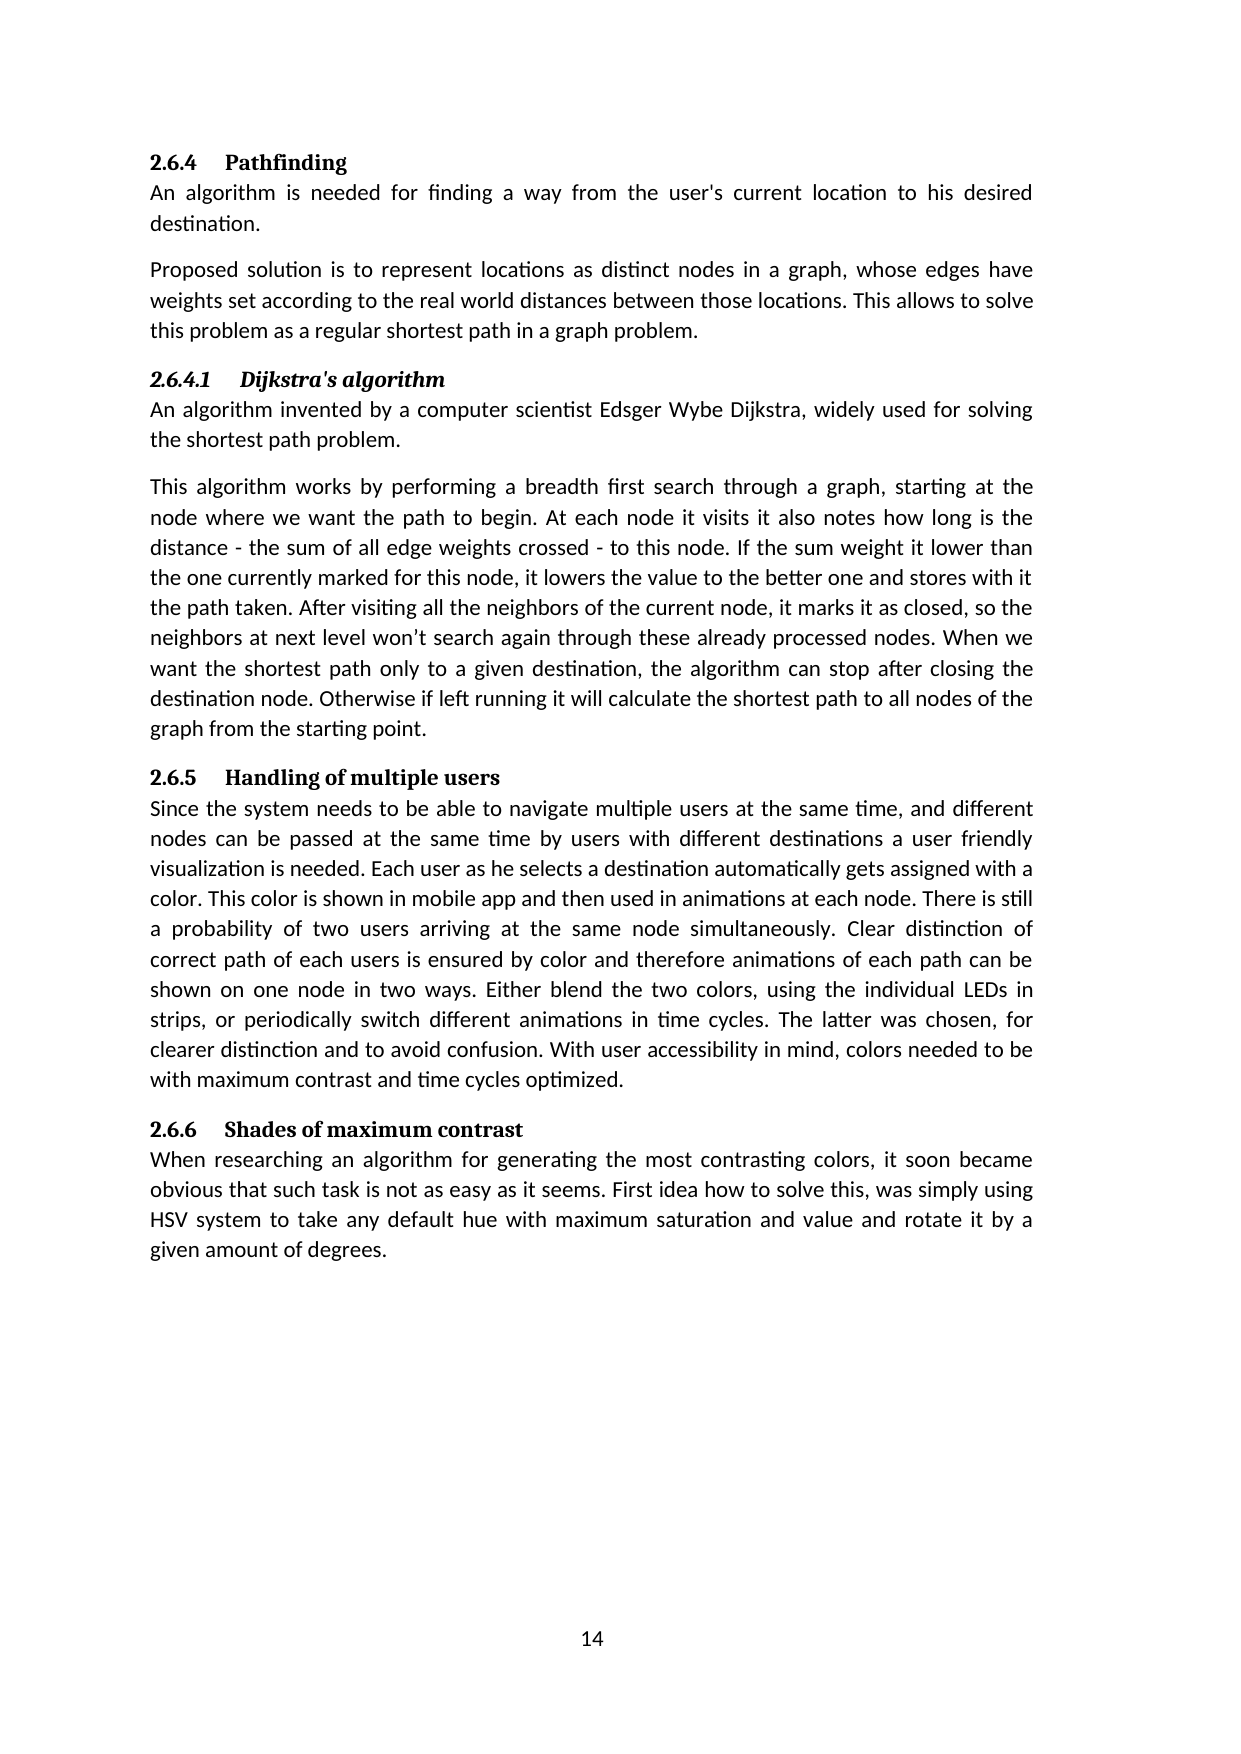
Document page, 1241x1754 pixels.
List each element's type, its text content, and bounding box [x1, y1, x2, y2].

subtitle Shades of maximum contrast [150, 1117, 1033, 1143]
text An algorithm is needed for finding a way from the user's current location to his desired destination. [150, 178, 1033, 237]
text Since the system needs to be able to navigate multiple users at the same time, and different nodes can be passed at the same time by users with different destinations a user friendly visualization is needed. Each user as he selects a destination automatically gets assigned with a color. This color is shown in mobile app and then used in animations at each node. There is still a probability of two users arriving at the same node simultaneously. Clear distinction of correct path of each users is ensured by color and therefore animations of each path can be shown on one node in two ways. Either blend the two colors, using the individual LEDs in strips, or periodically switch different animations in time cycles. The latter was chosen, for clearer distinction and to avoid confusion. With user accessibility in mind, colors needed to be with maximum contrast and time cycles optimized. [150, 794, 1033, 1093]
text An algorithm invented by a computer scientist Edsger Wybe Dijkstra, widely used for solving the shortest path problem. [150, 395, 1033, 454]
text This algorithm works by performing a breadth first search through a graph, starting at the node where we want the path to begin. At each node it visits it also notes how long is the distance - the sum of all edge weights crossed - to this node. If the sum weight it lower than the one currently marked for this node, it lowers the value to the better one and stores with it the path taken. After visiting all the neighbors of the current node, it marks it as closed, so the neighbors at next level won’t search again through these already processed nodes. When we want the shortest path only to a given destination, the algorithm can stop after closing the destination node. Otherwise if left running it will calculate the shortest path to all nodes of the graph from the starting point. [150, 472, 1033, 742]
subtitle Dijkstra's algorithm [150, 367, 1033, 393]
text Proposed solution is to represent locations as distinct nodes in a graph, whose edges have weights set according to the real world distances between those locations. This allows to solve this problem as a regular shortest path in a graph problem. [150, 256, 1033, 344]
subtitle Handling of multiple users [150, 765, 1033, 792]
subtitle Pathfinding [150, 150, 1033, 176]
text When researching an algorithm for generating the most contrasting colors, it soon became obvious that such task is not as easy as it seems. First idea how to solve this, was simply using HSV system to take any default hue with maximum saturation and value and rotate it by a given amount of degrees. [150, 1145, 1033, 1264]
